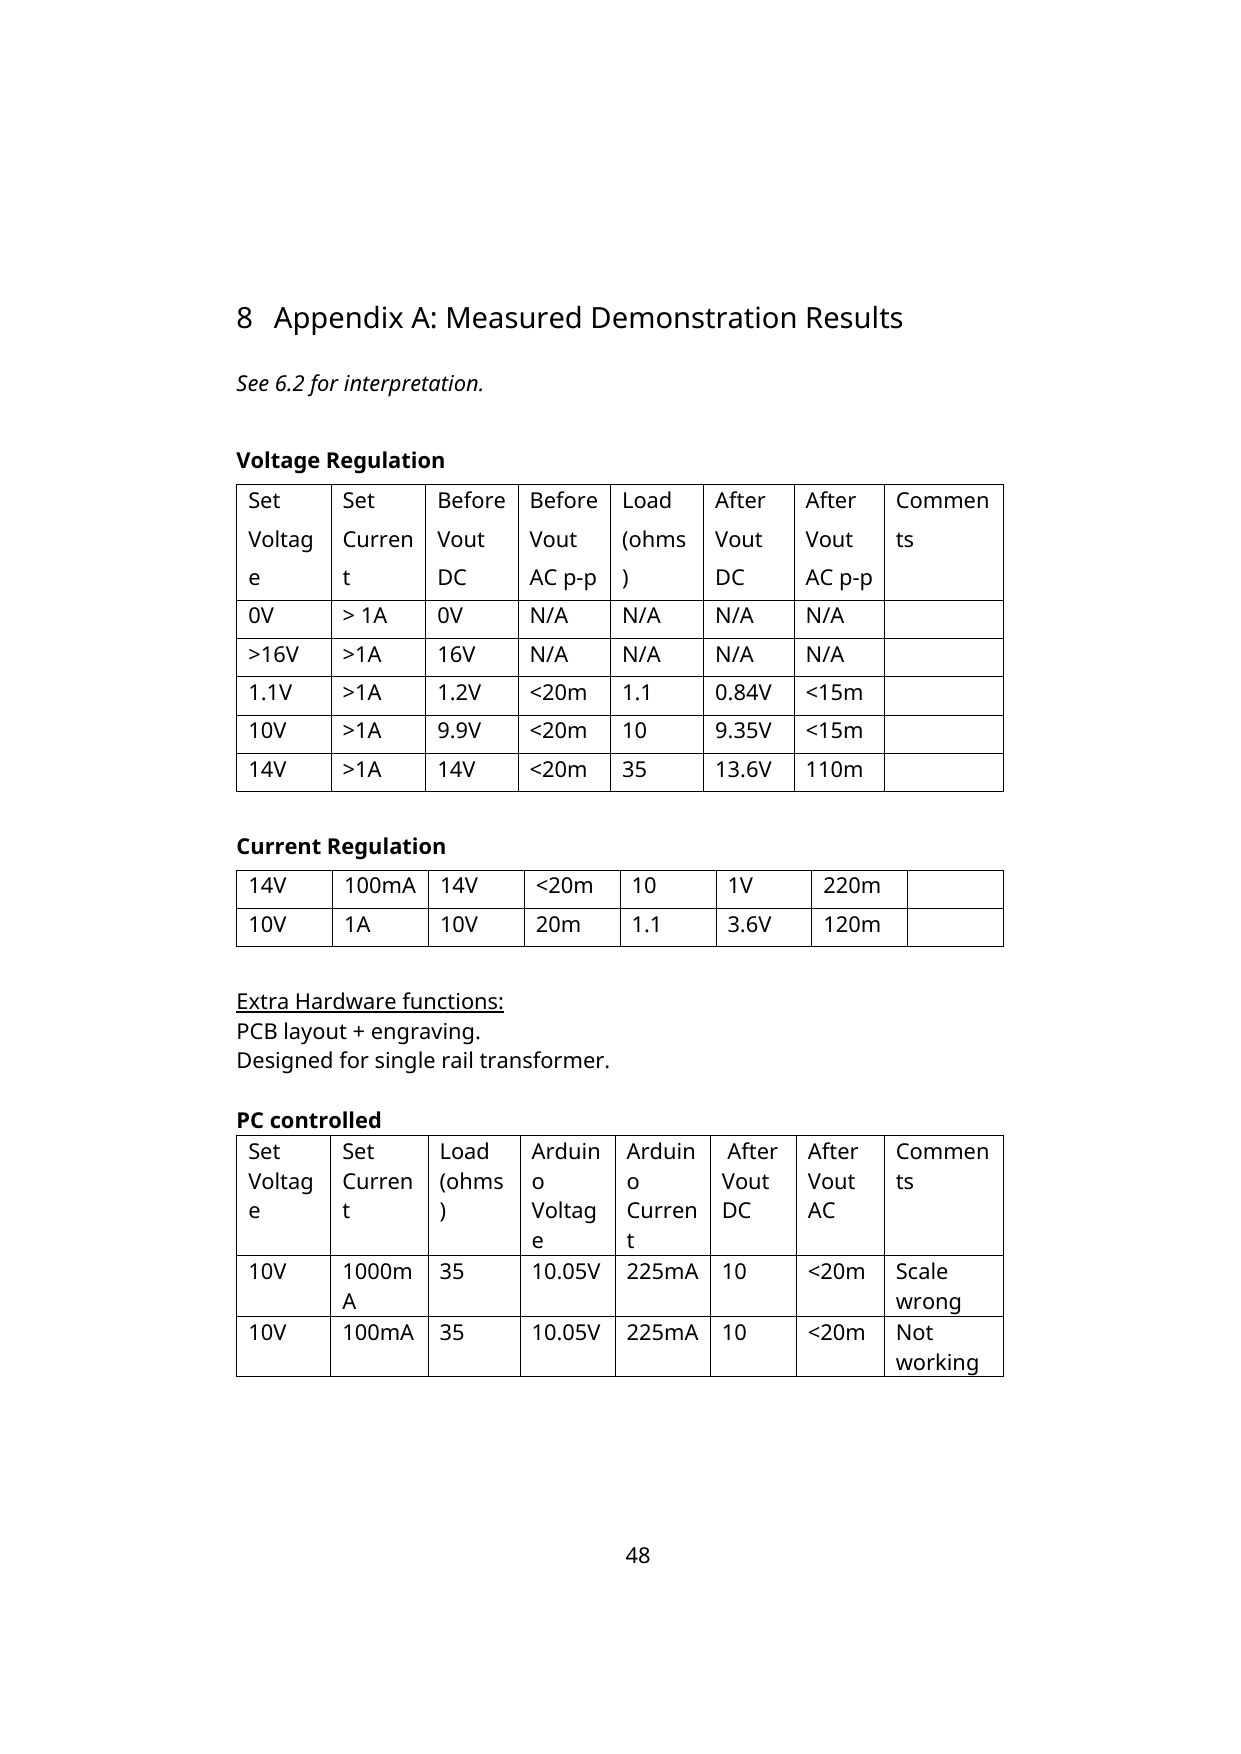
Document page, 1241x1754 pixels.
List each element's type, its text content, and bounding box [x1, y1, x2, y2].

table_header Load (ohms) [429, 1136, 520, 1255]
table_cell <20m [519, 677, 610, 714]
table_header Arduino Current [616, 1136, 710, 1255]
table_cell 1A [333, 909, 428, 946]
table_cell N/A [519, 601, 610, 638]
table_cell >1A [332, 754, 425, 791]
table_header 14V [429, 871, 524, 908]
table_header [908, 871, 1003, 908]
text PC controlled [236, 1105, 1004, 1135]
table_cell <20m [519, 754, 610, 791]
table_cell 35 [429, 1256, 520, 1316]
table_header 1V [717, 871, 811, 908]
table_cell 0.84V [704, 677, 794, 714]
table_cell 225mA [616, 1317, 710, 1376]
table_cell 1.2V [426, 677, 518, 714]
text Voltage Regulation [236, 445, 1004, 475]
table_cell 14V [237, 754, 331, 791]
table_cell N/A [795, 601, 884, 638]
table_header Load (ohms) [611, 485, 703, 599]
table_cell > 1A [332, 601, 425, 638]
table_header After Vout AC p-p [795, 485, 884, 599]
table_cell 1.1V [237, 677, 331, 714]
text PCB layout + engraving. [236, 1016, 1004, 1045]
table_cell 1000mA [331, 1256, 428, 1316]
table_cell <15m [795, 716, 884, 753]
table_cell 100mA [331, 1317, 428, 1376]
text Designed for single rail transformer. [236, 1045, 1004, 1075]
table_cell N/A [611, 639, 703, 676]
table_cell 0V [237, 601, 331, 638]
table_cell 0V [426, 601, 518, 638]
table_header 14V [237, 871, 332, 908]
table_cell 1.1 [611, 677, 703, 714]
table_cell 10V [237, 1256, 330, 1316]
table_cell 10.05V [521, 1317, 615, 1376]
table_header Set Voltage [237, 485, 331, 599]
table_cell 225mA [616, 1256, 710, 1316]
table_header <20m [525, 871, 620, 908]
table_cell >1A [332, 677, 425, 714]
table_cell N/A [519, 639, 610, 676]
text Current Regulation [236, 831, 1004, 861]
table_header After Vout DC [704, 485, 794, 599]
table_cell [885, 754, 1003, 791]
table_cell [885, 716, 1003, 753]
table_cell 10 [611, 716, 703, 753]
table_cell 35 [611, 754, 703, 791]
table_header 220m [812, 871, 907, 908]
table_cell 16V [426, 639, 518, 676]
table_cell <20m [797, 1256, 884, 1316]
text See 6.2 for interpretation. [236, 368, 1004, 398]
table_cell <20m [519, 716, 610, 753]
table_cell N/A [704, 639, 794, 676]
table_cell N/A [704, 601, 794, 638]
table_cell <20m [797, 1317, 884, 1376]
table_cell 120m [812, 909, 907, 946]
table_cell 110m [795, 754, 884, 791]
text Extra Hardware functions: [236, 986, 1004, 1016]
subtitle Appendix A: Measured Demonstration Results [236, 298, 1004, 337]
table_cell 10V [237, 1317, 330, 1376]
table_cell 14V [426, 754, 518, 791]
table_cell N/A [795, 639, 884, 676]
table_cell [885, 639, 1003, 676]
table_cell Not working [885, 1317, 1003, 1376]
table_cell 10V [429, 909, 524, 946]
table_cell 1.1 [621, 909, 716, 946]
table_cell <15m [795, 677, 884, 714]
table_header Set Voltage [237, 1136, 330, 1255]
table_cell 10V [237, 909, 332, 946]
table_cell [885, 677, 1003, 714]
table_cell N/A [611, 601, 703, 638]
table_cell 20m [525, 909, 620, 946]
table_header Before Vout DC [426, 485, 518, 599]
table_header 10 [621, 871, 716, 908]
table_header Set Current [331, 1136, 428, 1255]
table_cell 9.9V [426, 716, 518, 753]
table_cell >16V [237, 639, 331, 676]
table_header Comments [885, 1136, 1003, 1255]
table_cell 3.6V [717, 909, 811, 946]
table_cell 35 [429, 1317, 520, 1376]
table_cell 10 [711, 1317, 796, 1376]
table_cell 13.6V [704, 754, 794, 791]
table_cell >1A [332, 639, 425, 676]
table_header 100mA [333, 871, 428, 908]
table_header After Vout AC [797, 1136, 884, 1255]
table_cell 10V [237, 716, 331, 753]
table_cell 10 [711, 1256, 796, 1316]
table_header After Vout DC [711, 1136, 796, 1255]
table_header Comments [885, 485, 1003, 599]
table_cell >1A [332, 716, 425, 753]
table_cell [908, 909, 1003, 946]
table_cell Scale wrong [885, 1256, 1003, 1316]
table_cell 10.05V [521, 1256, 615, 1316]
table_header Arduino Voltage [521, 1136, 615, 1255]
table_header Before Vout AC p-p [519, 485, 610, 599]
table_cell [885, 601, 1003, 638]
table_header Set Current [332, 485, 425, 599]
table_cell 9.35V [704, 716, 794, 753]
